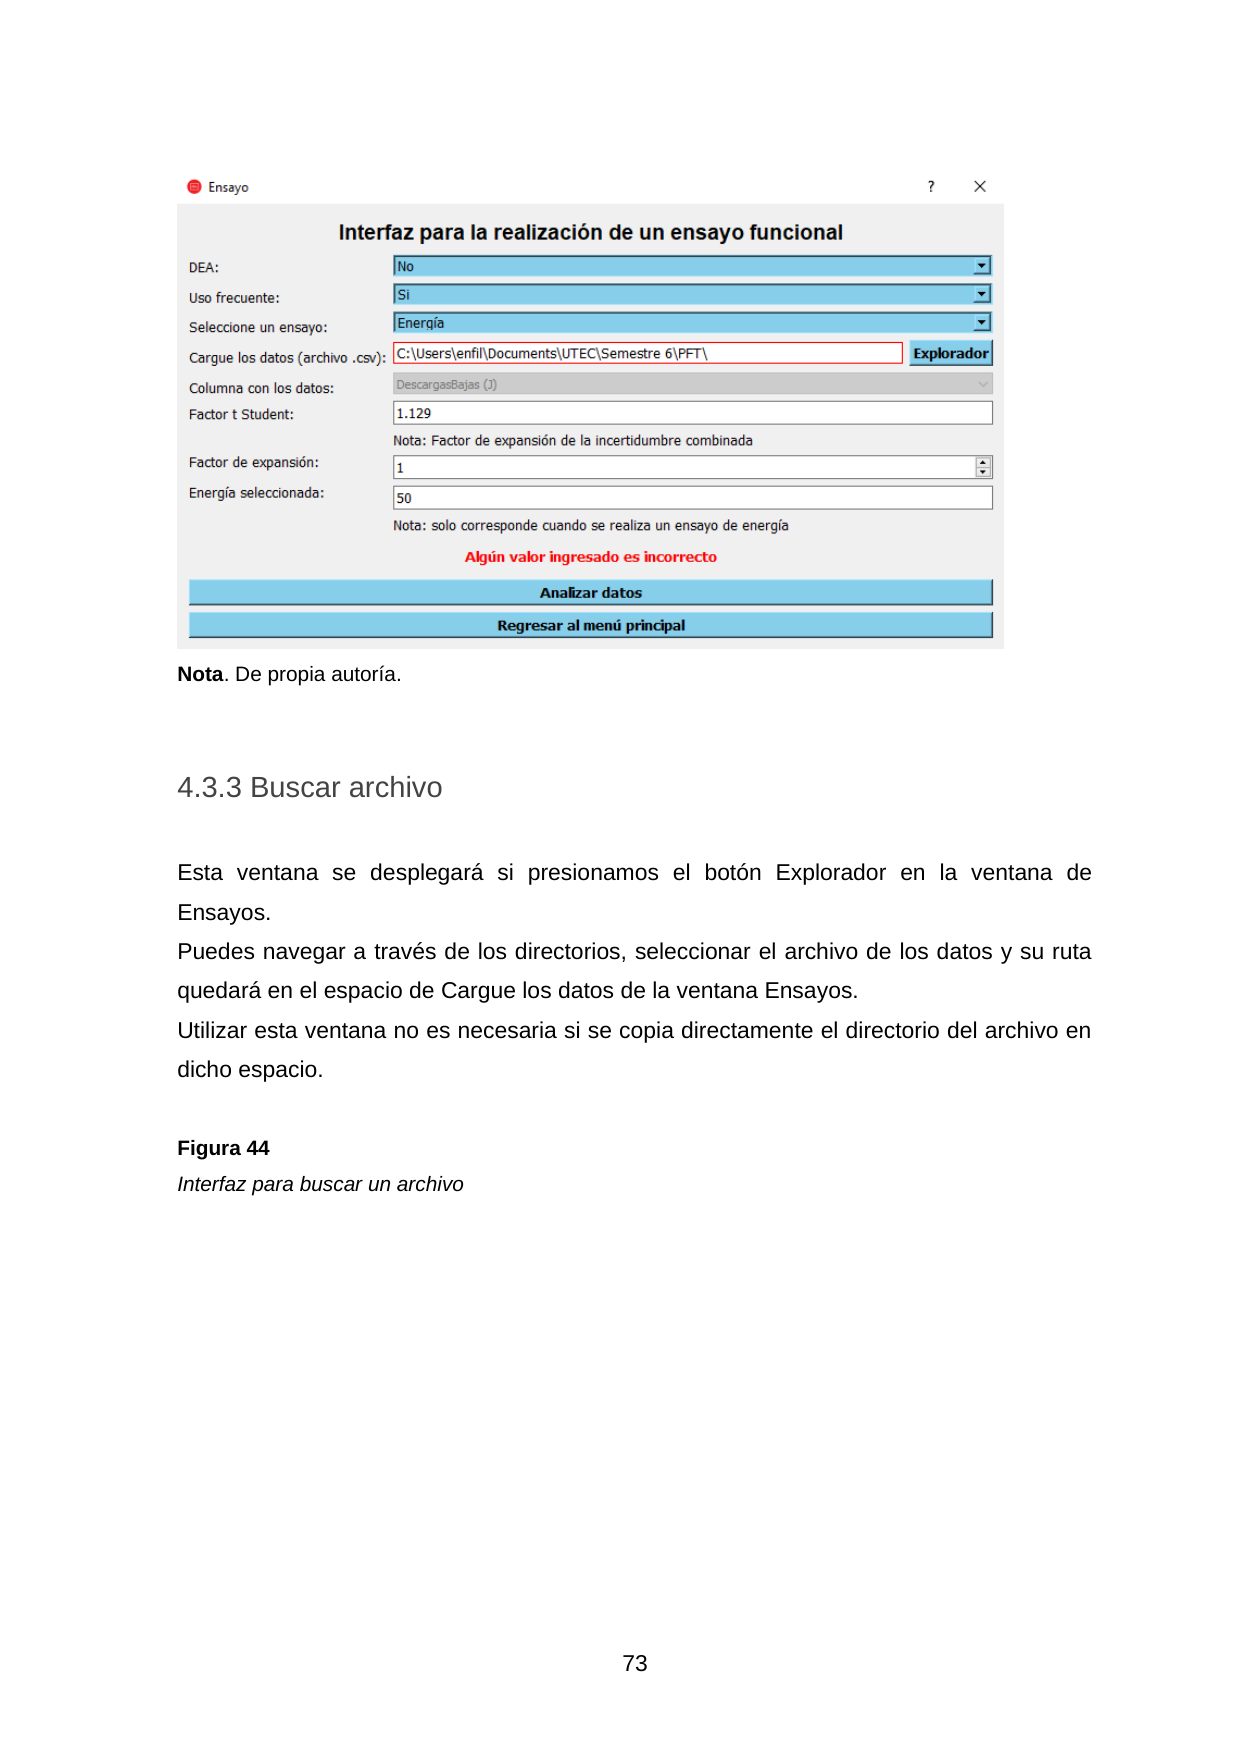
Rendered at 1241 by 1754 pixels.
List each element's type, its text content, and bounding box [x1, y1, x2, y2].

subtitle 4.3.3 Buscar archivo [177, 770, 1093, 804]
text Nota. De propia autoría. [177, 661, 1093, 685]
subtitle Figura 44 [177, 1135, 1093, 1159]
picture [177, 177, 1004, 649]
text Interfaz para buscar un archivo [177, 1171, 1093, 1195]
text Utilizar esta ventana no es necesaria si se copia directamente el directorio del archivo en dicho espacio. [177, 1017, 1093, 1083]
text Puedes navegar a través de los directorios, seleccionar el archivo de los datos y su ruta quedará en el espacio de Cargue los datos de la ventana Ensayos. [177, 938, 1093, 1004]
text Esta ventana se desplegará si presionamos el botón Explorador en la ventana de Ensayos. [177, 859, 1093, 925]
